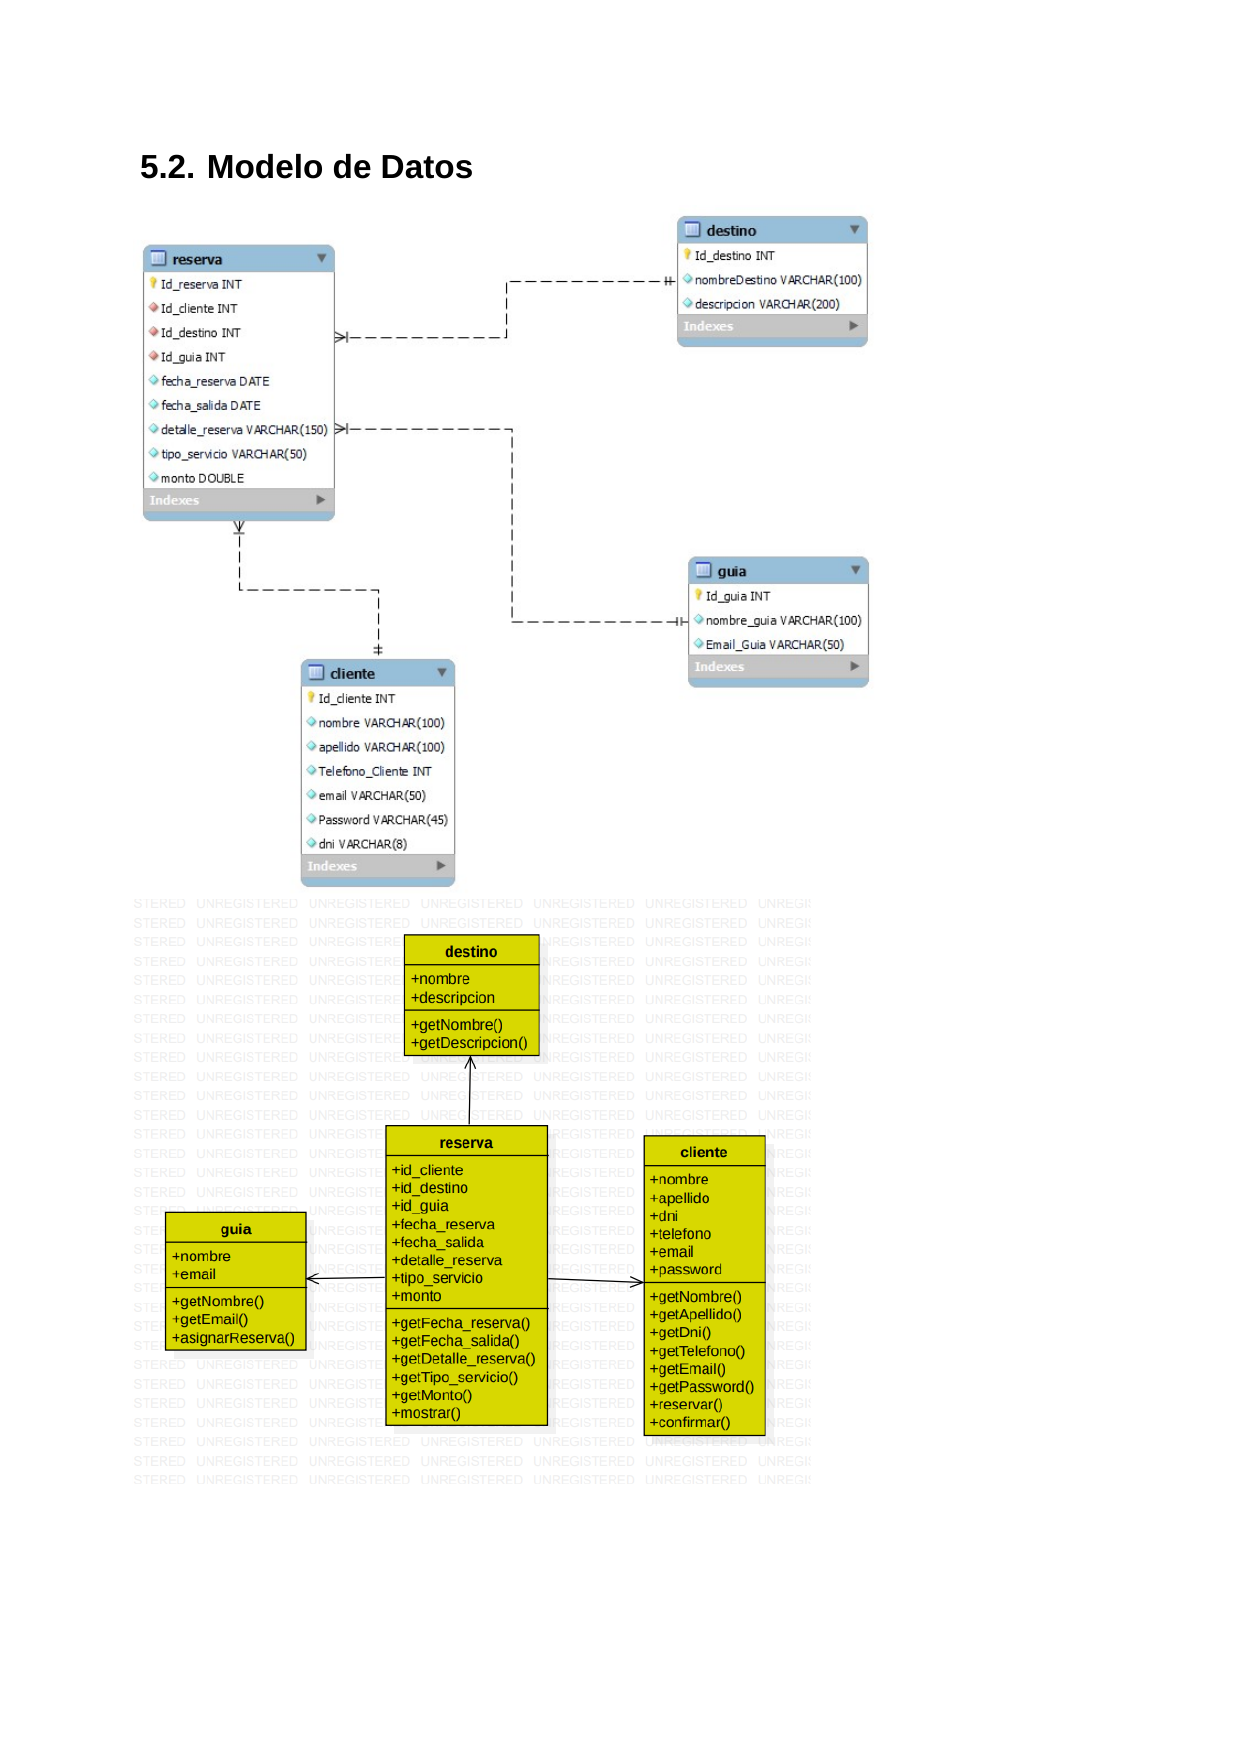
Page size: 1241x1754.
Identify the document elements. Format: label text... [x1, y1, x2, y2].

picture [132, 899, 811, 1484]
picture [132, 205, 879, 897]
subtitle Modelo de Datos [140, 148, 1107, 186]
